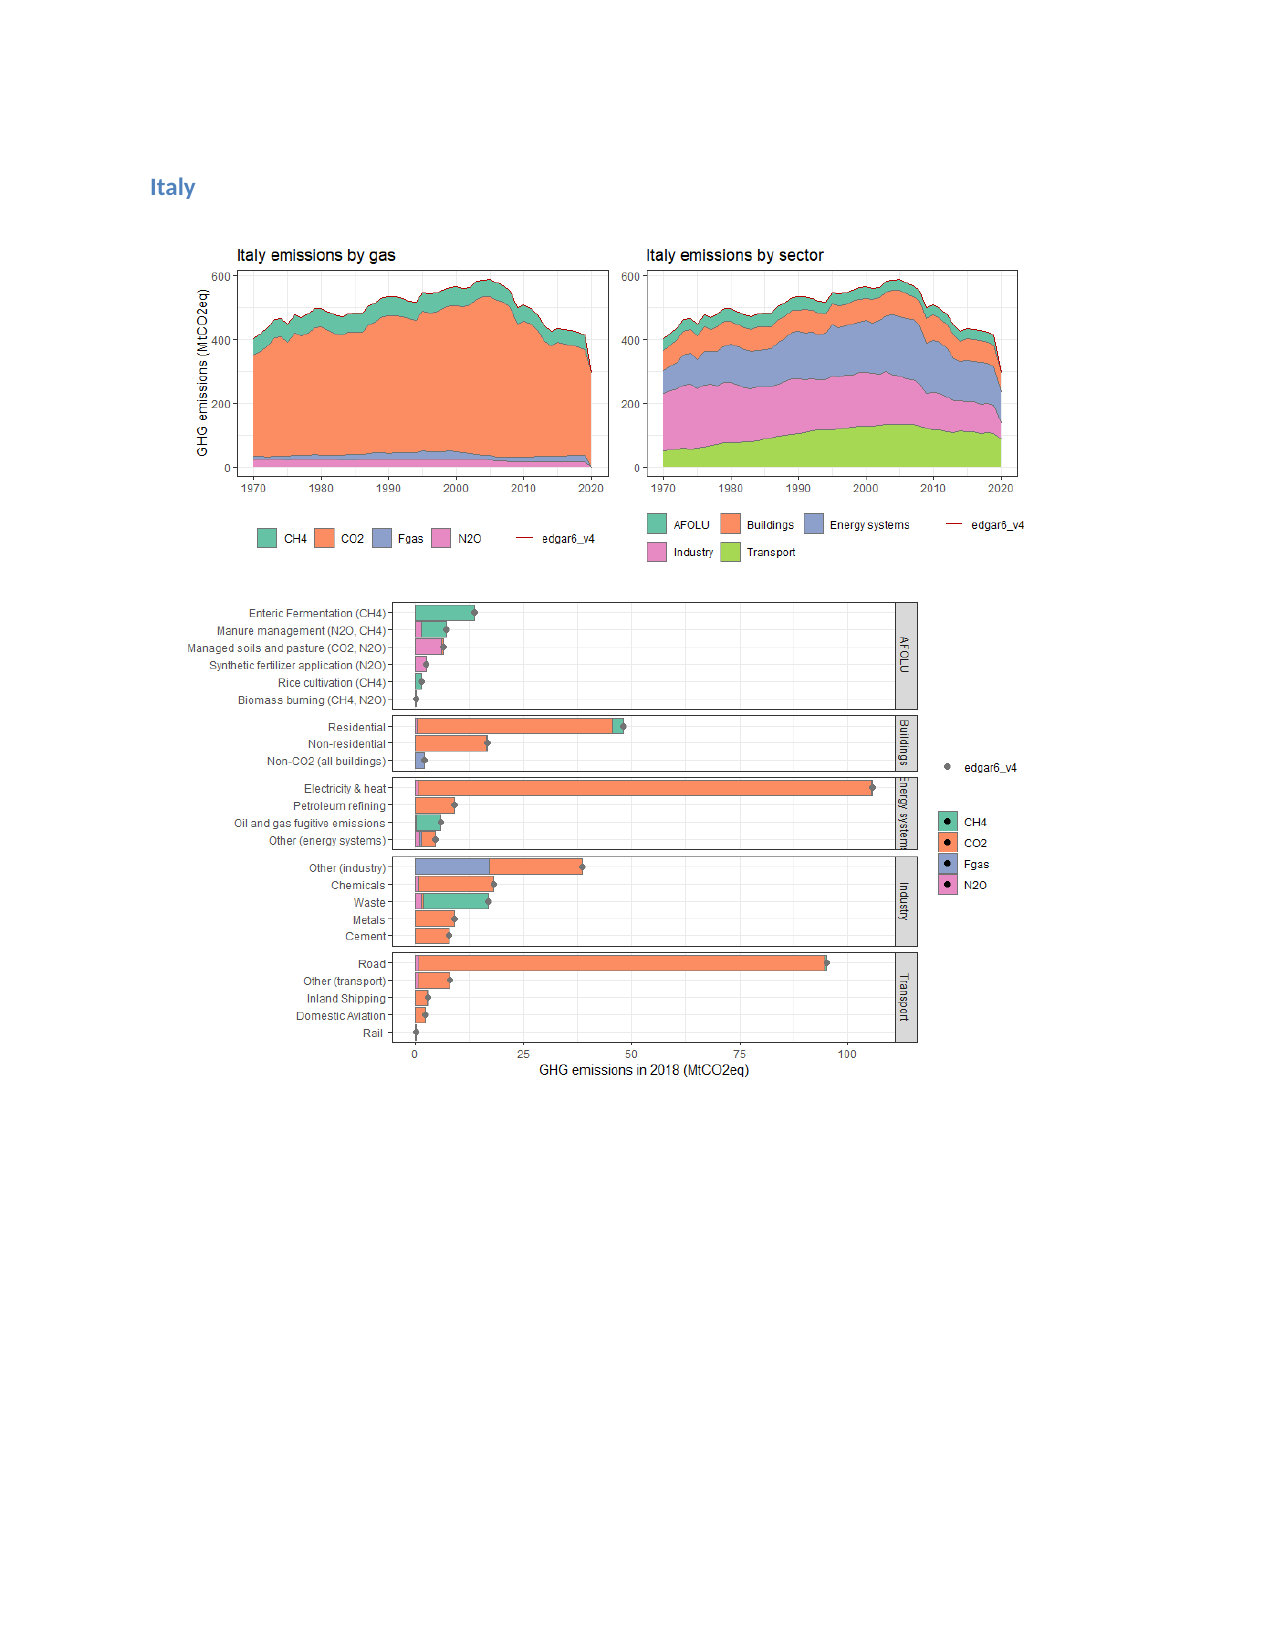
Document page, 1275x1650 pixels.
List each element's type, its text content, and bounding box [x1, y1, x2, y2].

subtitle Italy [150, 171, 1125, 201]
picture [168, 220, 1044, 1096]
